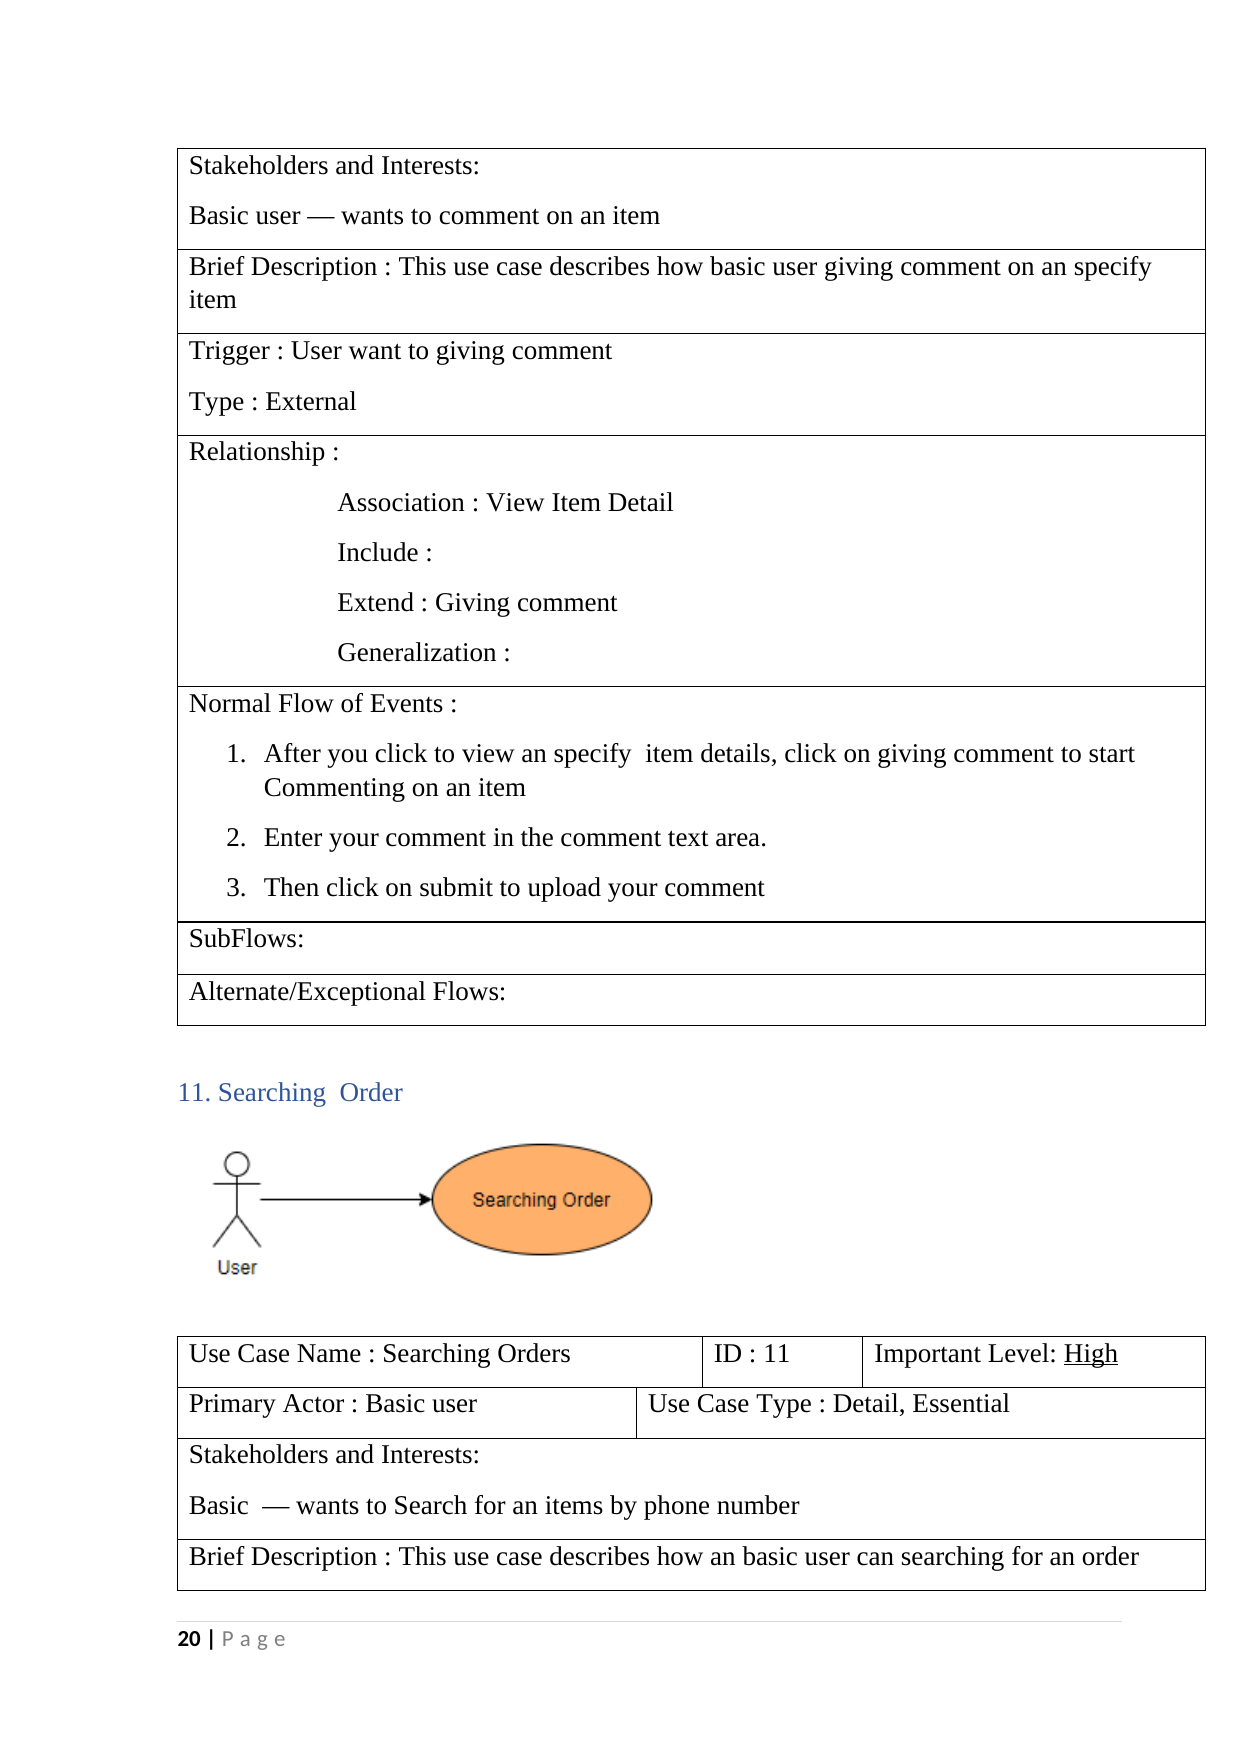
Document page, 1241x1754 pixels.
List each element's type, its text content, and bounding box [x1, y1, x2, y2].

table_cell Normal Flow of Events : After you click to view an specify item details, click on giving comment to start Commenting on an item Enter your comment in the comment text area. Then click on submit to upload your comment [178, 687, 1205, 921]
table_header Important Level: High [863, 1337, 1205, 1387]
table_cell Relationship : Association : View Item Detail Include : Extend : Giving comment Generalization : [178, 436, 1205, 686]
table_cell Use Case Type : Detail, Essential [637, 1388, 1205, 1437]
table_cell SubFlows: [178, 923, 1205, 974]
table_header Use Case Name : Searching Orders [178, 1337, 702, 1387]
picture [177, 1123, 701, 1317]
table_cell Primary Actor : Basic user [178, 1388, 636, 1437]
table_cell Trigger : User want to giving comment Type : External [178, 334, 1205, 434]
table_cell Stakeholders and Interests: Basic — wants to Search for an items by phone number [178, 1439, 1205, 1539]
table_cell Stakeholders and Interests: Basic user — wants to comment on an item [178, 149, 1205, 249]
table_cell Brief Description : This use case describes how basic user giving comment on an specify item [178, 250, 1205, 333]
table_cell Alternate/Exceptional Flows: [178, 975, 1205, 1025]
subtitle 11. Searching Order [177, 1076, 1122, 1107]
table_cell Brief Description : This use case describes how an basic user can searching for an order [178, 1540, 1205, 1589]
table_header ID : 11 [703, 1337, 862, 1387]
